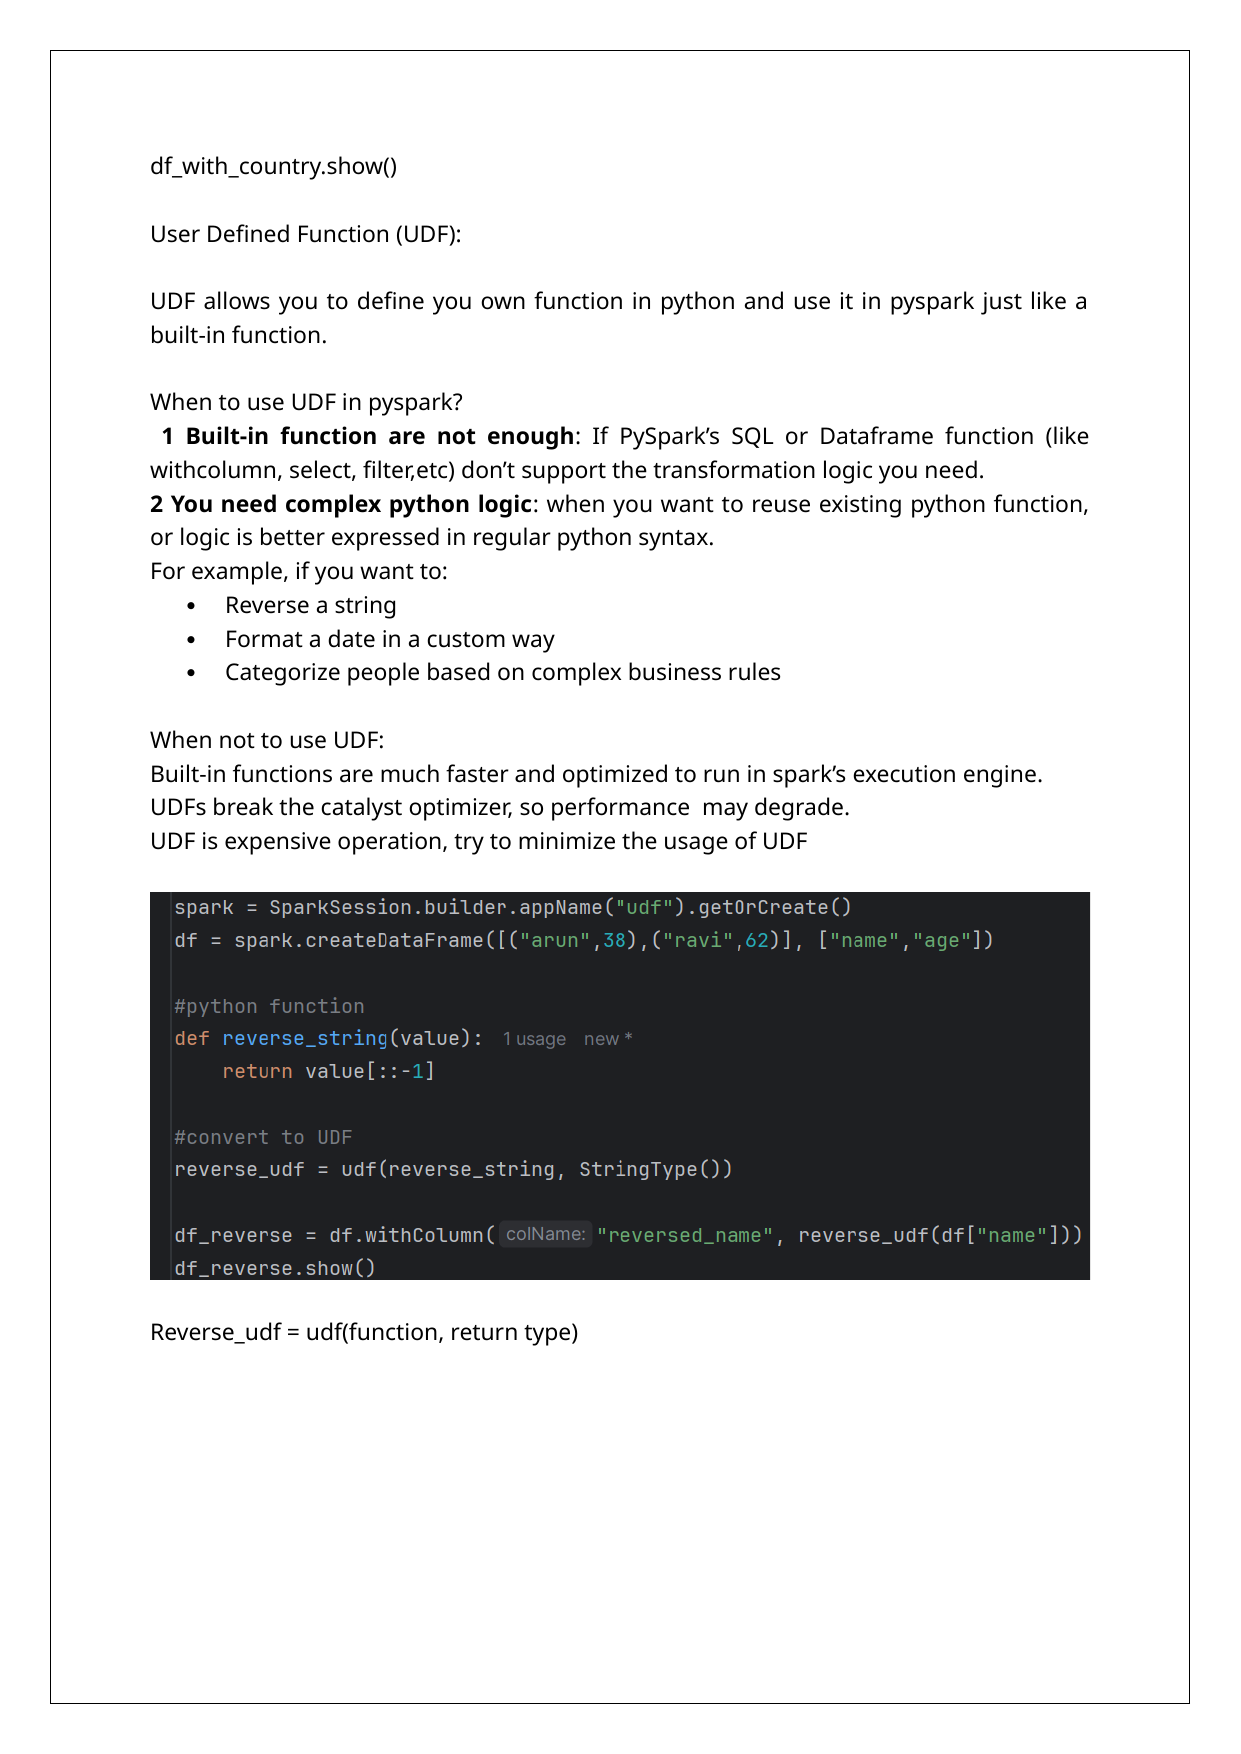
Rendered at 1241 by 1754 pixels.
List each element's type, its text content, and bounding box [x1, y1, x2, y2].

text When not to use UDF: [150, 724, 1090, 755]
text UDF is expensive operation, try to minimize the usage of UDF [150, 825, 1090, 856]
text df_with_country.show() [150, 150, 1090, 181]
text 2 You need complex python logic: when you want to reuse existing python function, or logic is better expressed in regular python syntax. [150, 487, 1090, 552]
list Categorize people based on complex business rules [187, 656, 1090, 687]
list Format a date in a custom way [187, 622, 1090, 654]
text When to use UDF in pyspark? [150, 386, 1090, 417]
picture [150, 892, 1091, 1280]
text For example, if you want to: [150, 555, 1090, 586]
text 1 Built-in function are not enough: If PySpark’s SQL or Dataframe function (like withcolumn, select, filter,etc) don’t support the transformation logic you need. [150, 420, 1090, 485]
text UDF allows you to define you own function in python and use it in pyspark just like a built-in function. [150, 285, 1090, 350]
text Built-in functions are much faster and optimized to run in spark’s execution engine. [150, 757, 1090, 789]
list Reverse a string [187, 589, 1090, 620]
text User Defined Function (UDF): [150, 217, 1090, 249]
text Reverse_udf = udf(function, return type) [150, 1316, 1090, 1347]
text UDFs break the catalyst optimizer, so performance may degrade. [150, 791, 1090, 822]
